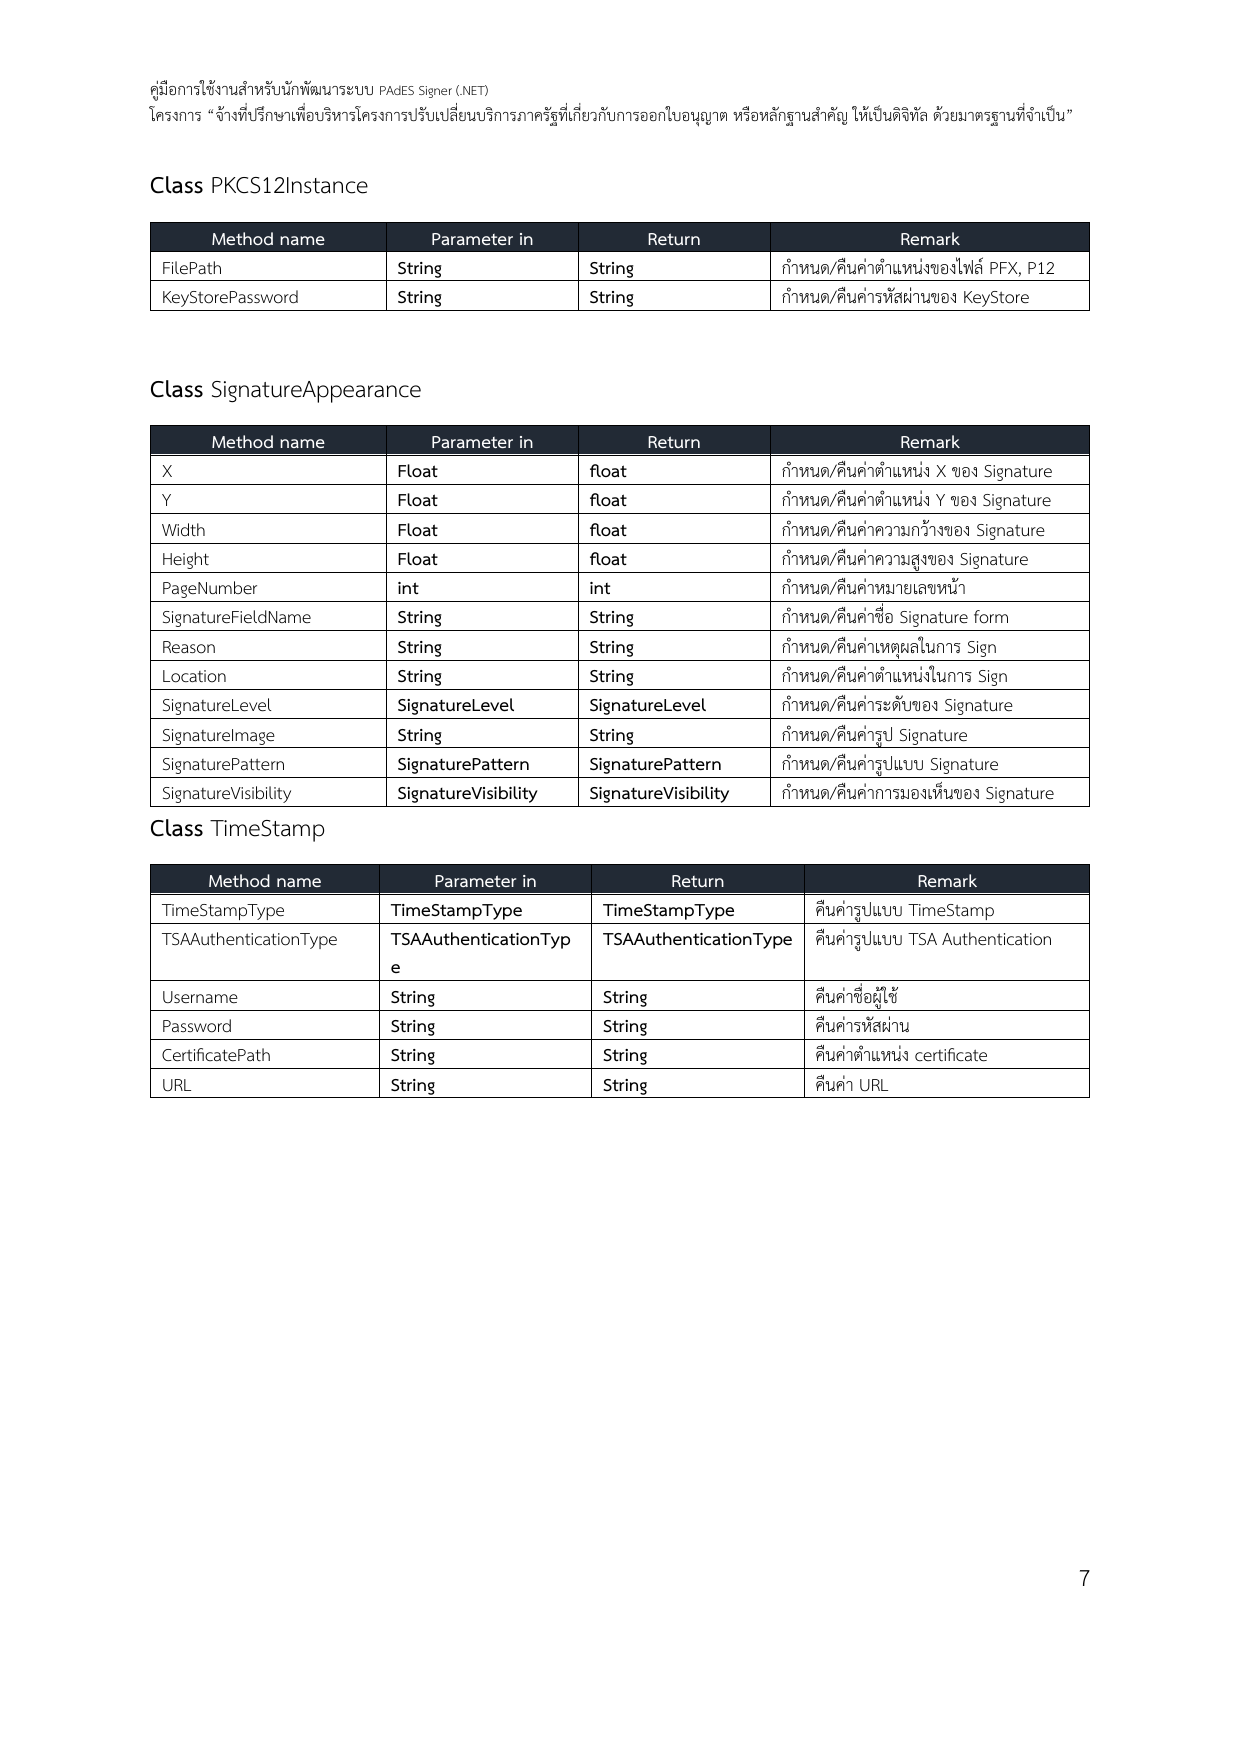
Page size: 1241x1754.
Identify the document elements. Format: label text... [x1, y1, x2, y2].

table_cell กำหนด/คืนค่ารูป Signature [771, 719, 1089, 747]
table_cell กำหนด/คืนค่าความกว้างของ Signature [771, 514, 1089, 542]
table_cell String [387, 661, 578, 689]
table_cell SignaturePattern [151, 748, 386, 777]
table_cell String [387, 719, 578, 747]
table_header Remark [805, 865, 1089, 893]
table_header Parameter in [387, 223, 578, 251]
text Class PKCS12Instance [150, 164, 1090, 202]
table_cell URL [151, 1069, 379, 1097]
table_cell TSAAuthenticationType [592, 924, 804, 980]
table_cell float [579, 456, 770, 484]
table_cell String [592, 1011, 804, 1039]
table_cell String [380, 1011, 591, 1039]
table_cell float [579, 514, 770, 542]
table_cell กำหนด/คืนค่าการมองเห็นของ Signature [771, 778, 1089, 806]
table_header Return [579, 426, 770, 454]
table_cell CertificatePath [151, 1040, 379, 1068]
table_cell PageNumber [151, 573, 386, 601]
table_cell กำหนด/คืนค่าตำแหน่ง Y ของ Signature [771, 485, 1089, 513]
table_header Return [592, 865, 804, 893]
table_cell String [579, 281, 770, 310]
table_cell int [387, 573, 578, 601]
table_cell String [380, 981, 591, 1009]
table_header Method name [151, 426, 386, 454]
table_cell Float [387, 485, 578, 513]
table_cell int [579, 573, 770, 601]
table_cell Y [151, 485, 386, 513]
table_header Parameter in [380, 865, 591, 893]
table_cell กำหนด/คืนค่ารหัสผ่านของ KeyStore [771, 281, 1089, 310]
table_cell String [579, 602, 770, 630]
table_cell กำหนด/คืนค่าตำแหน่งในการ Sign [771, 661, 1089, 689]
table_cell กำหนด/คืนค่าชื่อ Signature form [771, 602, 1089, 630]
table_cell คืนค่า URL [805, 1069, 1089, 1097]
table_cell คืนค่ารูปแบบ TSA Authentication [805, 924, 1089, 980]
table_cell SignatureImage [151, 719, 386, 747]
table_cell String [387, 281, 578, 310]
table_cell String [579, 631, 770, 659]
table_cell SignatureVisibility [387, 778, 578, 806]
table_cell String [387, 602, 578, 630]
table_cell float [579, 485, 770, 513]
table_header Parameter in [387, 426, 578, 454]
table_cell Height [151, 544, 386, 572]
table_header Method name [151, 223, 386, 251]
table_cell float [579, 544, 770, 572]
table_cell กำหนด/คืนค่าระดับของ Signature [771, 690, 1089, 718]
table_cell TSAAuthenticationType [380, 924, 591, 980]
table_cell SignatureLevel [579, 690, 770, 718]
table_cell Location [151, 661, 386, 689]
table_cell String [380, 1069, 591, 1097]
table_cell SignatureFieldName [151, 602, 386, 630]
table_header Method name [151, 865, 379, 893]
table_cell กำหนด/คืนค่าเหตุผลในการ Sign [771, 631, 1089, 659]
table_cell Float [387, 514, 578, 542]
table_cell TimeStampType [592, 895, 804, 923]
text Class SignatureAppearance [150, 368, 1090, 406]
table_cell TimeStampType [380, 895, 591, 923]
table_cell KeyStorePassword [151, 281, 386, 310]
table_cell String [592, 1069, 804, 1097]
table_header Remark [771, 426, 1089, 454]
table_cell SignaturePattern [579, 748, 770, 777]
table_cell Float [387, 544, 578, 572]
table_cell Password [151, 1011, 379, 1039]
table_cell SignaturePattern [387, 748, 578, 777]
table_cell กำหนด/คืนค่าหมายเลขหน้า [771, 573, 1089, 601]
table_cell String [387, 631, 578, 659]
table_cell คืนค่าตำแหน่ง certificate [805, 1040, 1089, 1068]
table_header Return [579, 223, 770, 251]
text Class TimeStamp [150, 807, 1090, 844]
table_cell String [380, 1040, 591, 1068]
table_cell String [387, 252, 578, 280]
table_cell คืนค่ารูปแบบ TimeStamp [805, 895, 1089, 923]
table_cell FilePath [151, 252, 386, 280]
table_cell SignatureVisibility [151, 778, 386, 806]
table_cell X [151, 456, 386, 484]
table_cell คืนค่ารหัสผ่าน [805, 1011, 1089, 1039]
table_cell String [579, 719, 770, 747]
table_cell Float [387, 456, 578, 484]
table_cell String [579, 252, 770, 280]
table_header Remark [771, 223, 1089, 251]
table_cell กำหนด/คืนค่าตำแหน่ง X ของ Signature [771, 456, 1089, 484]
table_cell TSAAuthenticationType [151, 924, 379, 980]
table_cell Width [151, 514, 386, 542]
table_cell SignatureVisibility [579, 778, 770, 806]
table_cell SignatureLevel [387, 690, 578, 718]
table_cell String [592, 981, 804, 1009]
table_cell กำหนด/คืนค่าความสูงของ Signature [771, 544, 1089, 572]
table_cell SignatureLevel [151, 690, 386, 718]
table_cell กำหนด/คืนค่ารูปแบบ Signature [771, 748, 1089, 777]
table_cell String [592, 1040, 804, 1068]
table_cell คืนค่าชื่อผู้ใช้ [805, 981, 1089, 1009]
table_cell Username [151, 981, 379, 1009]
table_cell กำหนด/คืนค่าตำแหน่งของไฟล์ PFX, P12 [771, 252, 1089, 280]
table_cell String [579, 661, 770, 689]
table_cell Reason [151, 631, 386, 659]
table_cell TimeStampType [151, 895, 379, 923]
